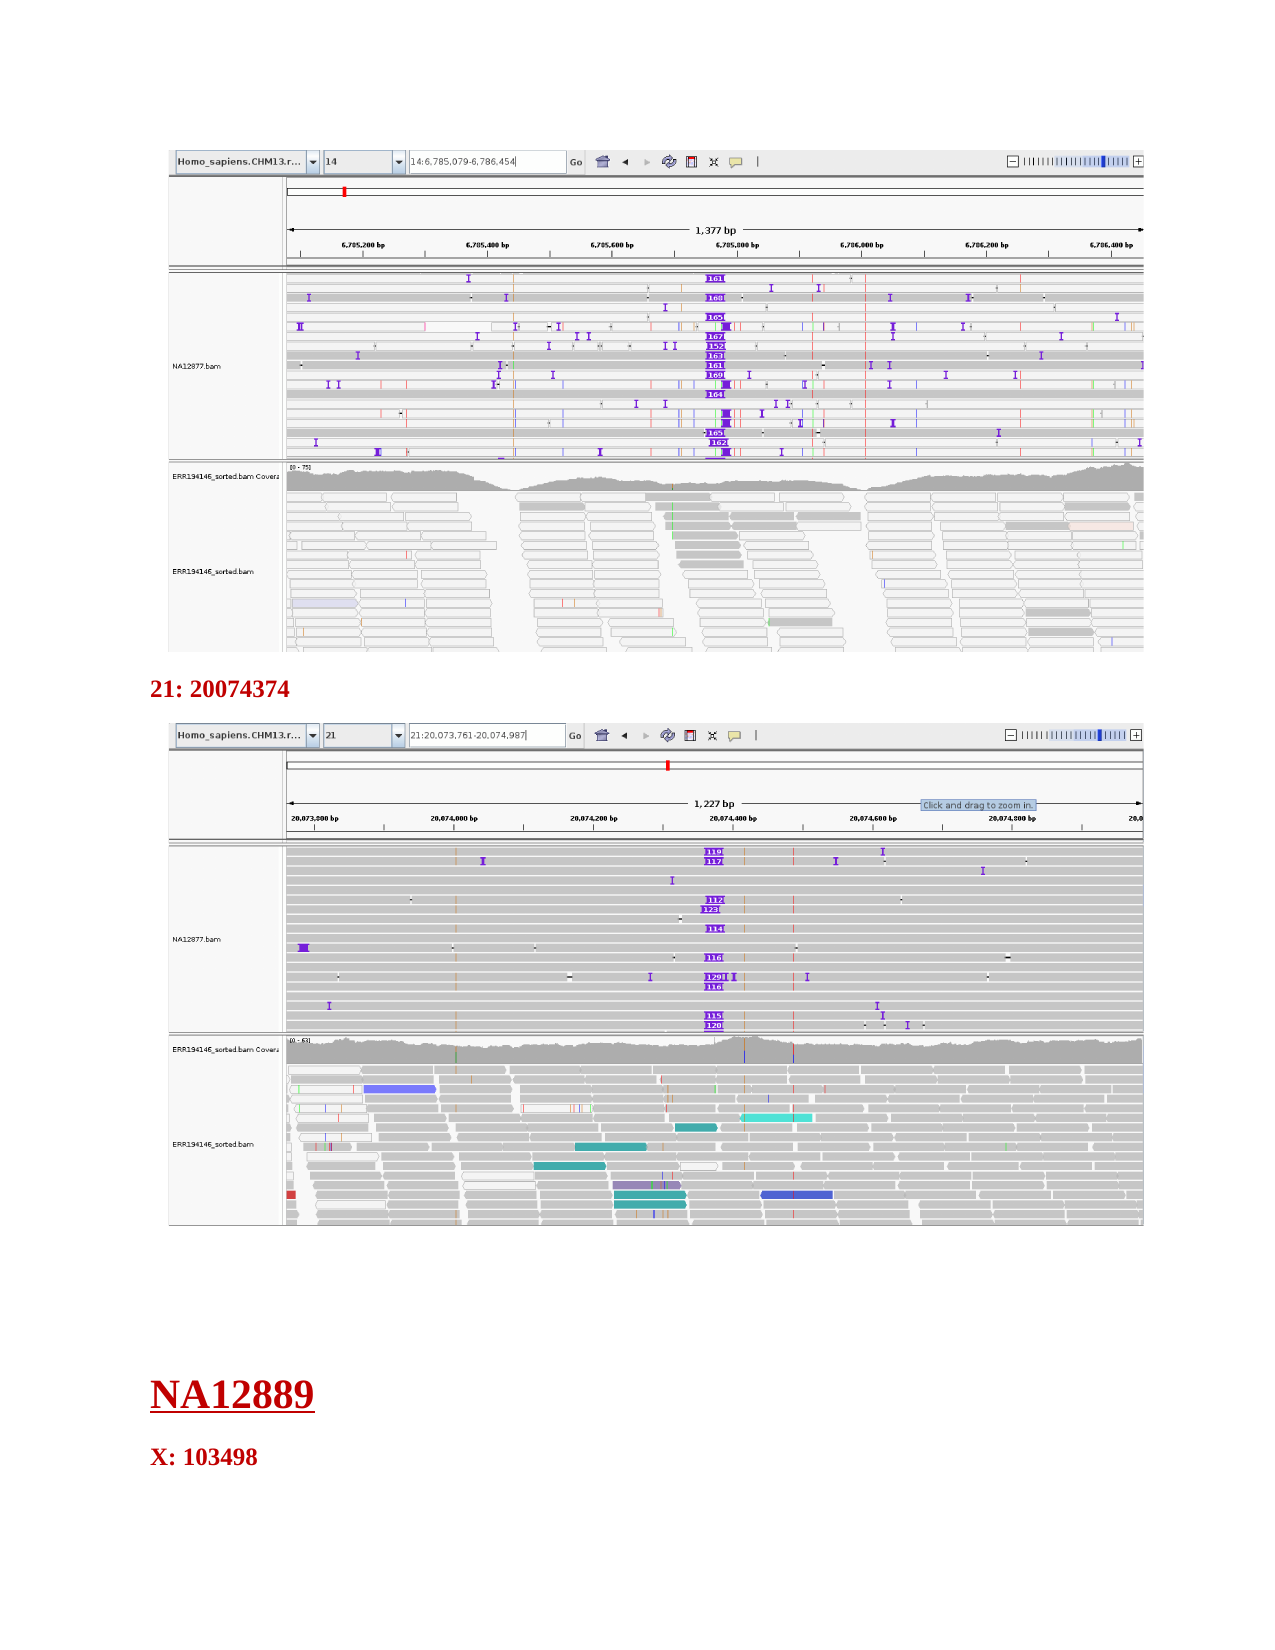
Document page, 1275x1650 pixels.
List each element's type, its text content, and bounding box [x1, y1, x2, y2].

text NA12889 [150, 1369, 1125, 1417]
text 21: 20074374 [150, 674, 1125, 702]
text X: 103498 [150, 1442, 1125, 1470]
